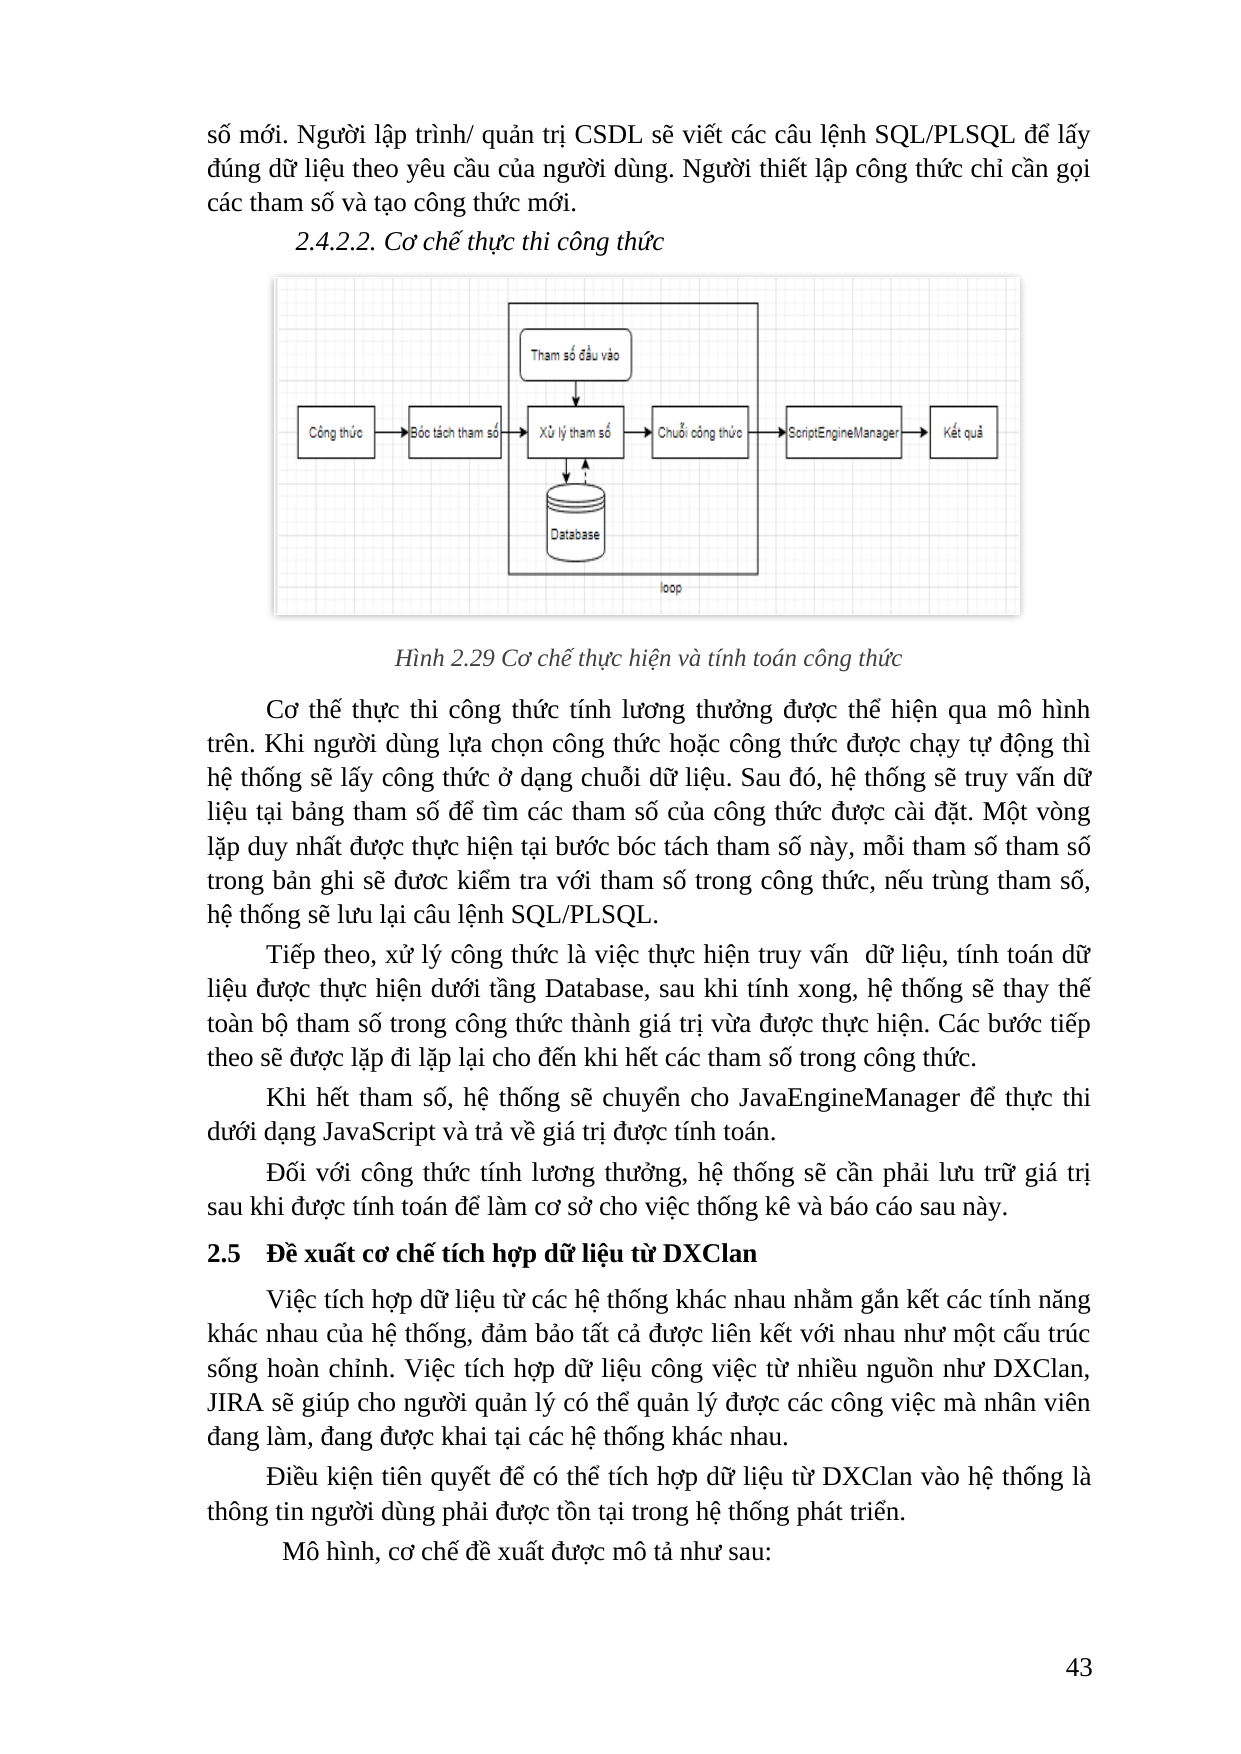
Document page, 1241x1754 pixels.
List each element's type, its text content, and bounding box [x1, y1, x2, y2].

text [207, 118, 1092, 218]
text Đối với công thức tính lương thưởng, hệ thống sẽ cần phải lưu trữ giá trị sau khi được tính toán để làm cơ sở cho việc thống kê và báo cáo sau này. [207, 1156, 1092, 1221]
subtitle Cơ chế thực thi công thức [207, 225, 1092, 256]
subtitle Đề xuất cơ chế tích hợp dữ liệu từ DXClan [207, 1237, 1092, 1268]
picture [275, 278, 1019, 614]
text Cơ thế thực thi công thức tính lương thưởng được thể hiện qua mô hình trên. Khi người dùng lựa chọn công thức hoặc công thức được chạy tự động thì hệ thống sẽ lấy công thức ở dạng chuỗi dữ liệu. Sau đó, hệ thống sẽ truy vấn dữ liệu tại bảng tham số để tìm các tham số của công thức được cài đặt. Một vòng lặp duy nhất được thực hiện tại bước bóc tách tham số này, mỗi tham số tham số trong bản ghi sẽ đươc kiểm tra với tham số trong công thức, nếu trùng tham số, hệ thống sẽ lưu lại câu lệnh SQL/PLSQL. [207, 693, 1092, 929]
text Khi hết tham số, hệ thống sẽ chuyển cho JavaEngineManager để thực thi dưới dạng JavaScript và trả về giá trị được tính toán. [207, 1081, 1092, 1147]
text Mô hình, cơ chế đề xuất được mô tả như sau: [207, 1535, 1092, 1566]
text Tiếp theo, xử lý công thức là việc thực hiện truy vấn dữ liệu, tính toán dữ liệu được thực hiện dưới tầng Database, sau khi tính xong, hệ thống sẽ thay thế toàn bộ tham số trong công thức thành giá trị vừa được thực hiện. Các bước tiếp theo sẽ được lặp đi lặp lại cho đến khi hết các tham số trong công thức. [207, 938, 1092, 1072]
text Việc tích hợp dữ liệu từ các hệ thống khác nhau nhằm gắn kết các tính năng khác nhau của hệ thống, đảm bảo tất cả được liên kết với nhau như một cấu trúc sống hoàn chỉnh. Việc tích hợp dữ liệu công việc từ nhiều nguồn như DXClan, JIRA sẽ giúp cho người quản lý có thể quản lý được các công việc mà nhân viên đang làm, đang được khai tại các hệ thống khác nhau. [207, 1283, 1092, 1451]
text Điều kiện tiên quyết để có thể tích hợp dữ liệu từ DXClan vào hệ thống là thông tin người dùng phải được tồn tại trong hệ thống phát triển. [207, 1461, 1092, 1526]
